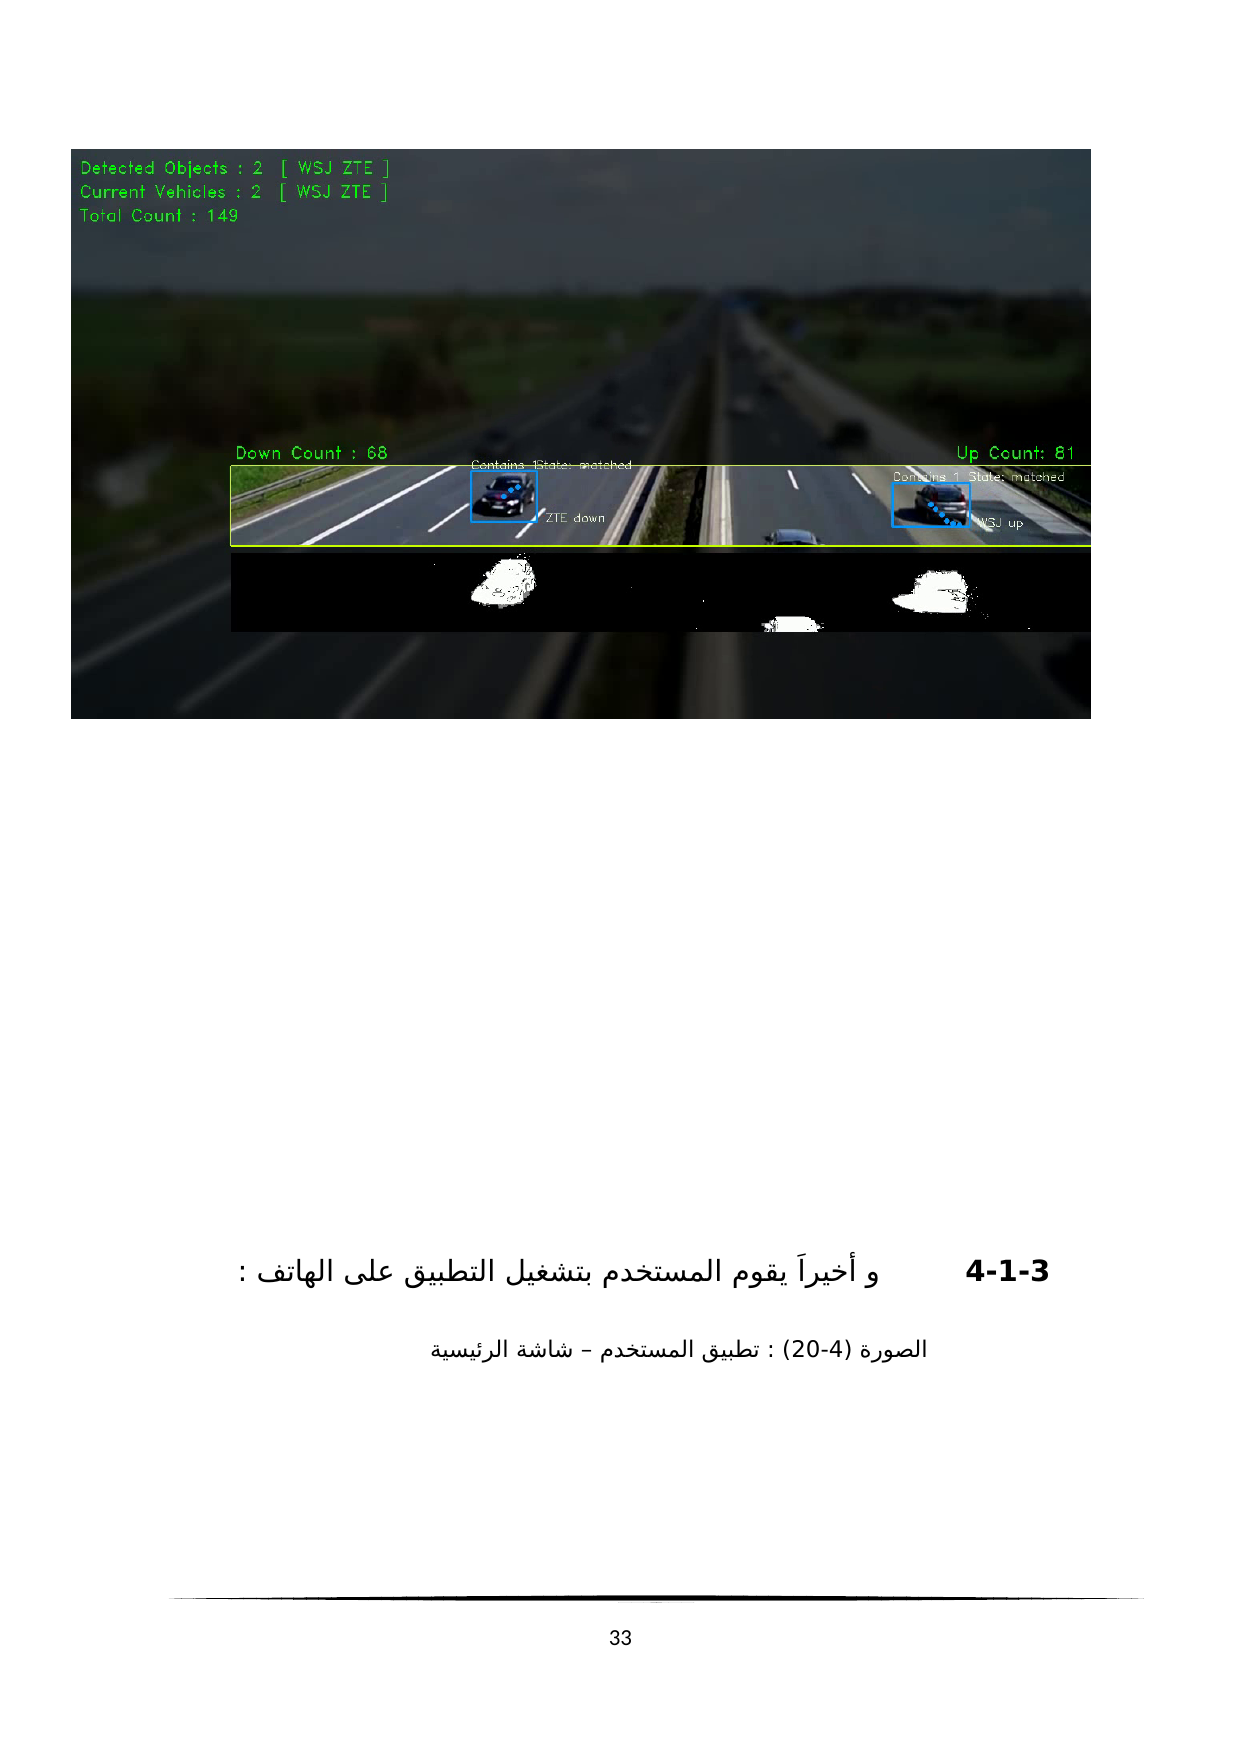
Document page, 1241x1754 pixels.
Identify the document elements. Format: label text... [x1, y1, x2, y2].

list و أخيراَ يقوم المستخدم بتشغيل التطبيق على الهاتف : [150, 1254, 965, 1288]
picture [168, 1594, 1144, 1603]
picture [71, 149, 1091, 719]
text الصورة (4-20) : تطبيق المستخدم – شاشة الرئيسية [150, 1337, 928, 1363]
